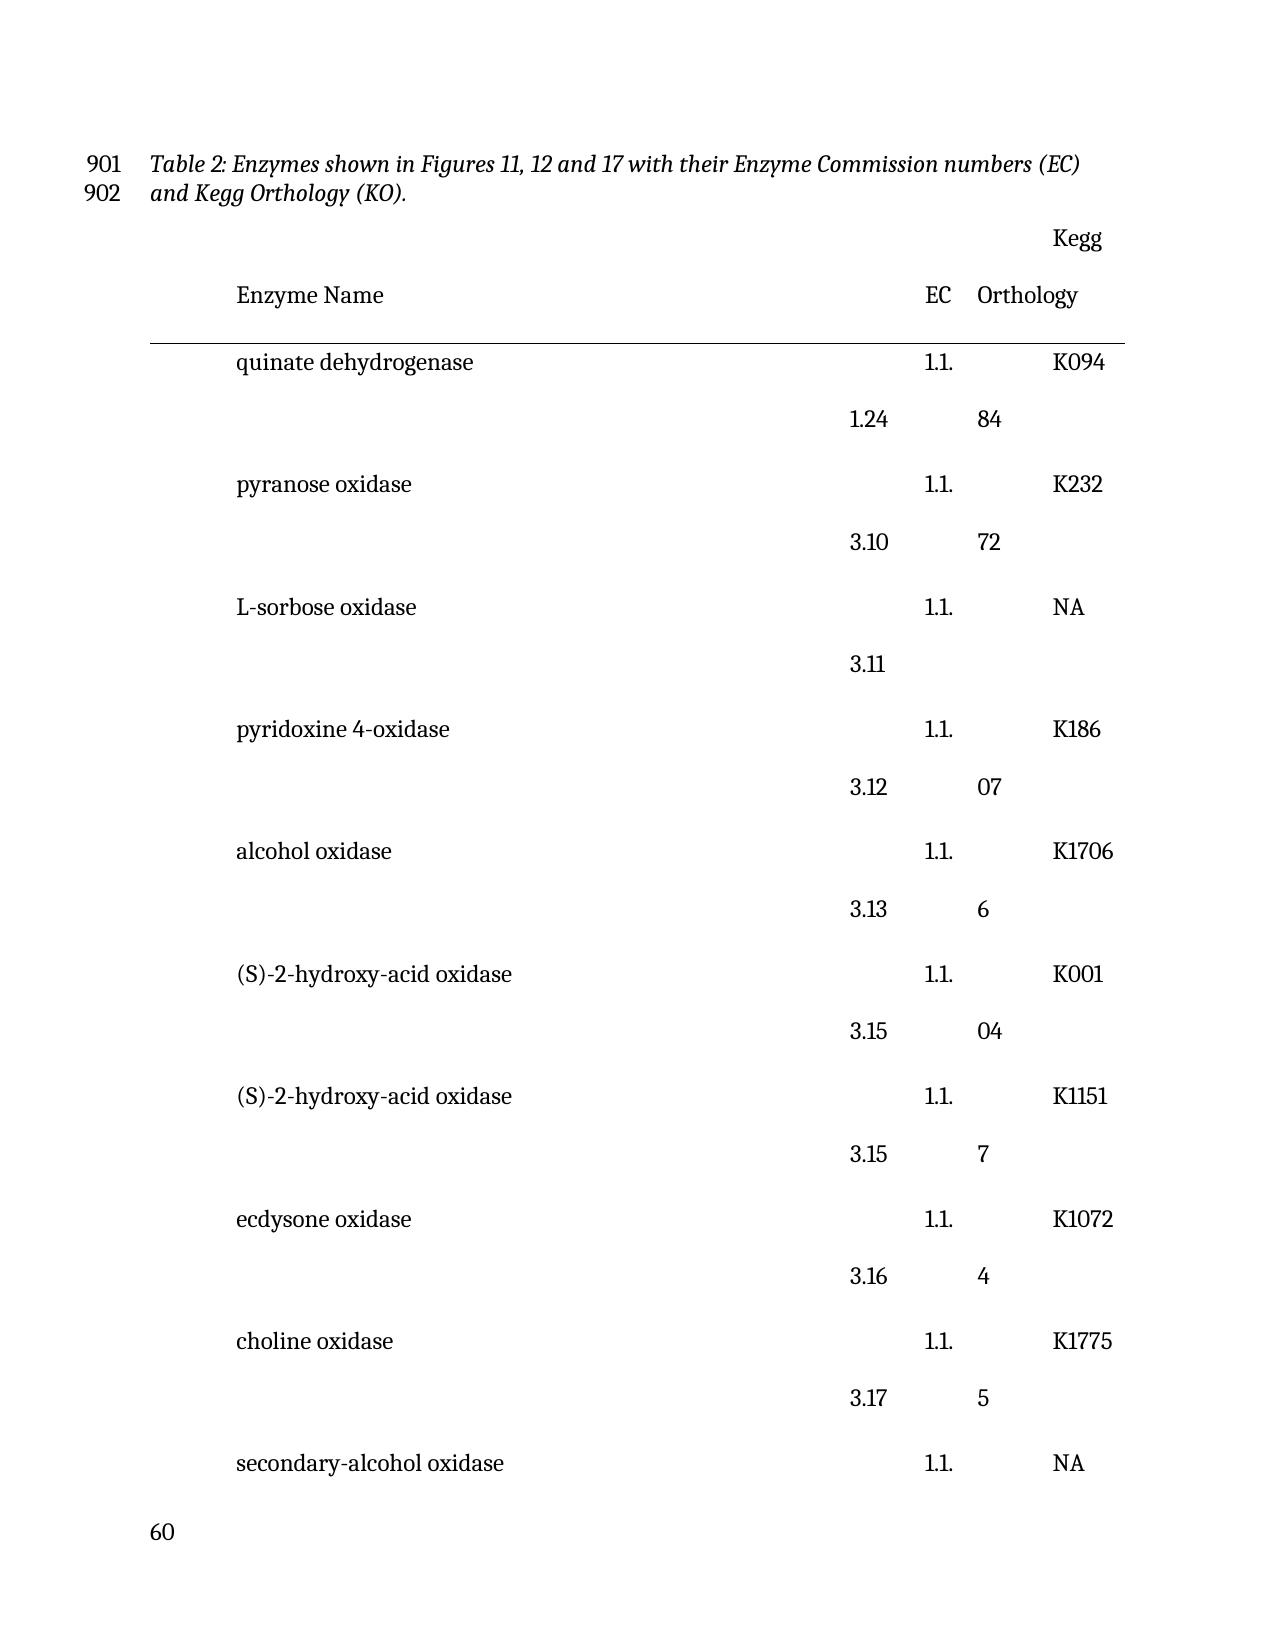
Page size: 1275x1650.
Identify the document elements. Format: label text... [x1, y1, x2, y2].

table_cell NA [966, 589, 1125, 711]
table_cell (S)-2-hydroxy-acid oxidase [150, 956, 839, 1078]
table_cell 1.1.3.13 [839, 834, 966, 956]
table_cell 1.1.3.15 [839, 1078, 966, 1201]
table_cell L-sorbose oxidase [150, 589, 839, 711]
table_cell K17066 [966, 834, 1125, 956]
table_cell secondary-alcohol oxidase [150, 1446, 839, 1478]
table_cell K11517 [966, 1078, 1125, 1201]
table_cell pyridoxine 4-oxidase [150, 711, 839, 833]
table_cell K10724 [966, 1201, 1125, 1323]
table_header Enzyme Name [150, 220, 839, 342]
table_cell 1.1.3.12 [839, 711, 966, 833]
table_cell 1.1.3.16 [839, 1201, 966, 1323]
text Table 2: Enzymes shown in Figures 11, 12 and 17 with their Enzyme Commission numbers (EC) and Kegg Orthology (KO). [150, 150, 1125, 207]
table_cell K00104 [966, 956, 1125, 1078]
table_cell choline oxidase [150, 1323, 839, 1446]
table_cell K17755 [966, 1323, 1125, 1446]
table_header EC [839, 220, 966, 342]
table_cell pyranose oxidase [150, 466, 839, 589]
table_header Kegg Orthology [966, 220, 1125, 342]
table_cell 1.1.3.17 [839, 1323, 966, 1446]
table_cell K23272 [966, 466, 1125, 589]
table_cell 1.1.3.15 [839, 956, 966, 1078]
table_cell quinate dehydrogenase [150, 344, 839, 466]
table_cell K09484 [966, 344, 1125, 466]
table_cell (S)-2-hydroxy-acid oxidase [150, 1078, 839, 1201]
table_cell ecdysone oxidase [150, 1201, 839, 1323]
table_cell NA [966, 1446, 1125, 1478]
table_cell 1.1.3.10 [839, 466, 966, 589]
table_cell alcohol oxidase [150, 834, 839, 956]
table_cell 1.1.1.24 [839, 344, 966, 466]
table_cell K18607 [966, 711, 1125, 833]
table_cell 1.1.3.18 [839, 1446, 966, 1478]
table_cell 1.1.3.11 [839, 589, 966, 711]
